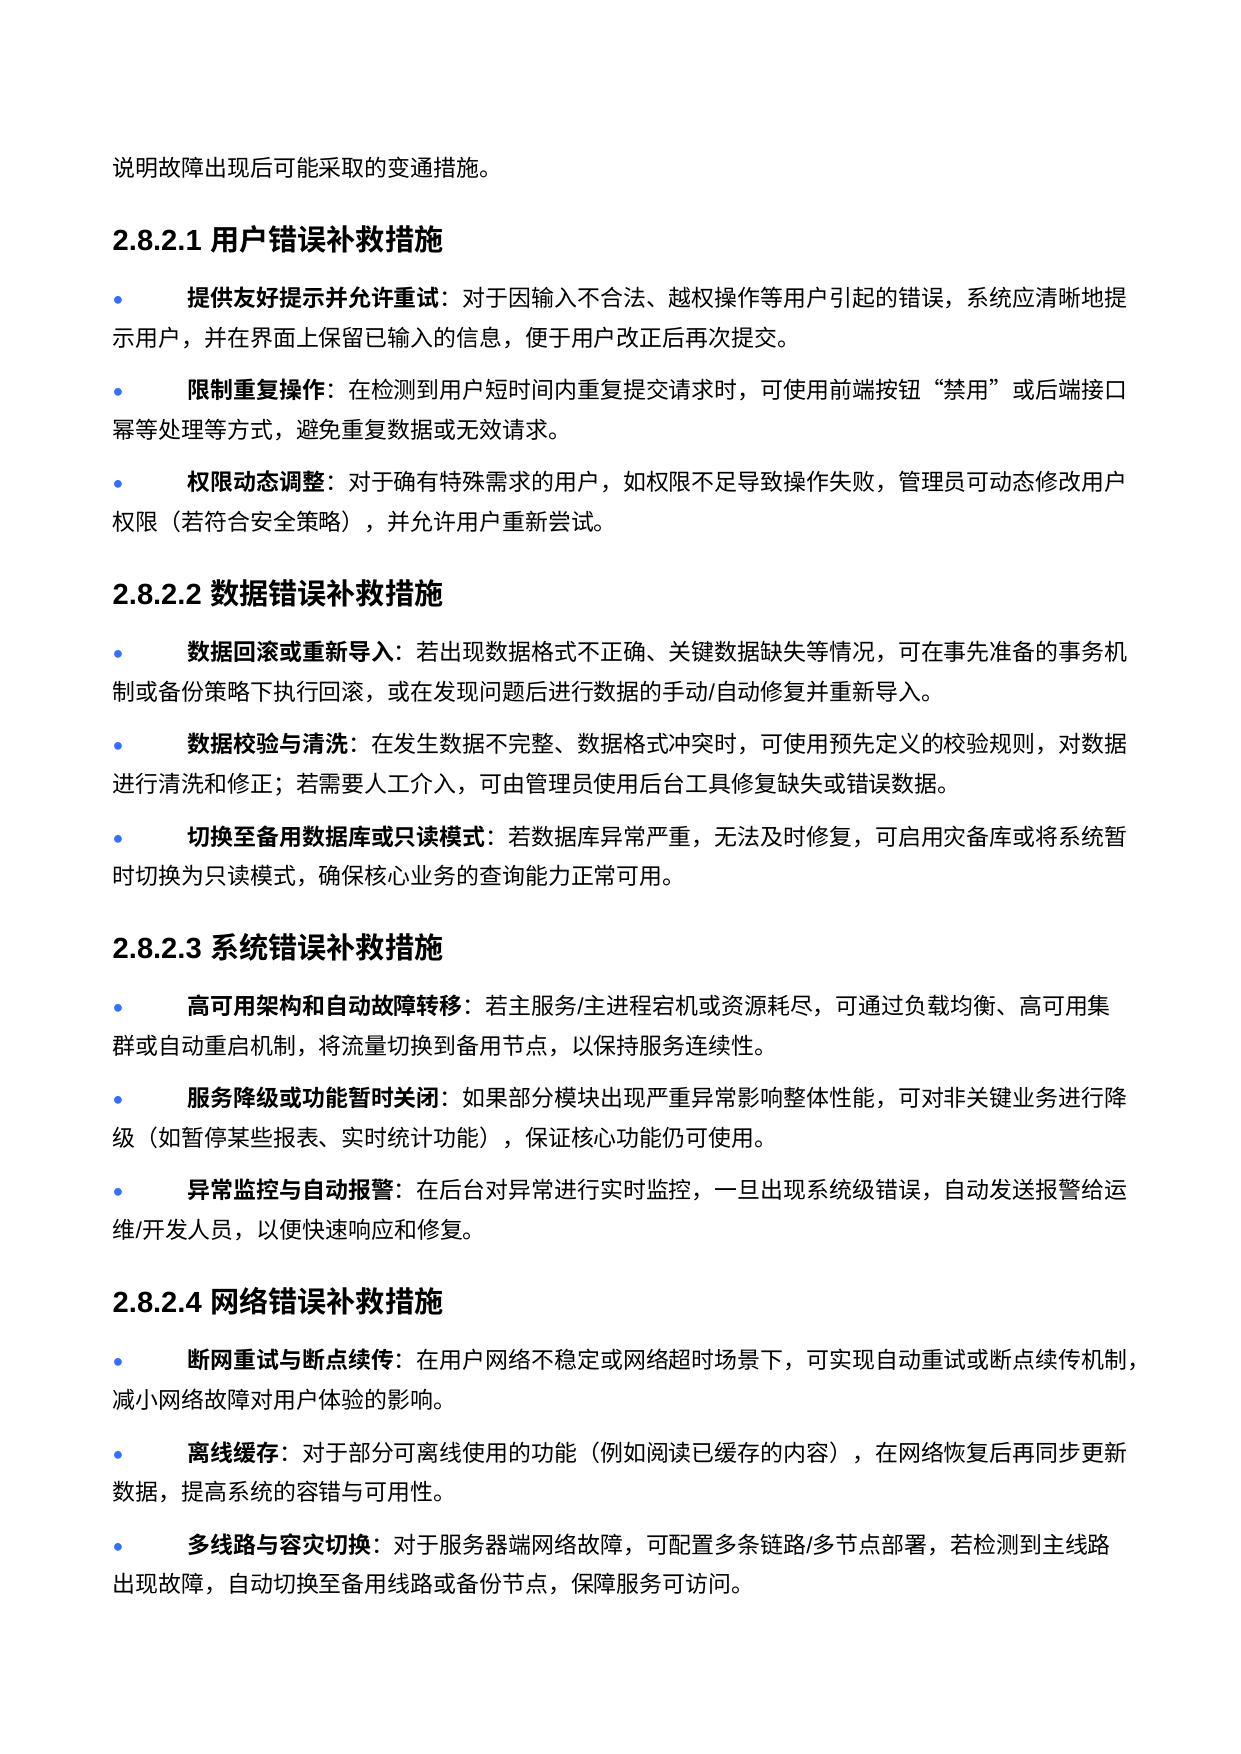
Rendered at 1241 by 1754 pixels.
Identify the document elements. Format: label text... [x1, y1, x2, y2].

list 高可用架构和自动故障转移：若主服务/主进程宕机或资源耗尽，可通过负载均衡、高可用集群或自动重启机制，将流量切换到备用节点，以保持服务连续性。 [112, 988, 1128, 1061]
text 2.8.2.1 用户错误补救措施 [112, 217, 1128, 259]
text 2.8.2.3 系统错误补救措施 [112, 925, 1128, 967]
text 2.8.2.4 网络错误补救措施 [112, 1279, 1128, 1321]
list 异常监控与自动报警：在后台对异常进行实时监控，一旦出现系统级错误，自动发送报警给运维/开发人员，以便快速响应和修复。 [112, 1172, 1128, 1245]
list 限制重复操作：在检测到用户短时间内重复提交请求时，可使用前端按钮“禁用”或后端接口幂等处理等方式，避免重复数据或无效请求。 [112, 372, 1128, 445]
list 服务降级或功能暂时关闭：如果部分模块出现严重异常影响整体性能，可对非关键业务进行降级（如暂停某些报表、实时统计功能），保证核心功能仍可使用。 [112, 1080, 1128, 1153]
list 离线缓存：对于部分可离线使用的功能（例如阅读已缓存的内容），在网络恢复后再同步更新数据，提高系统的容错与可用性。 [112, 1434, 1128, 1507]
list 多线路与容灾切换：对于服务器端网络故障，可配置多条链路/多节点部署，若检测到主线路出现故障，自动切换至备用线路或备份节点，保障服务可访问。 [112, 1526, 1128, 1599]
list 提供友好提示并允许重试：对于因输入不合法、越权操作等用户引起的错误，系统应清晰地提示用户，并在界面上保留已输入的信息，便于用户改正后再次提交。 [112, 280, 1128, 353]
text 2.8.2.2 数据错误补救措施 [112, 571, 1128, 613]
list 数据校验与清洗：在发生数据不完整、数据格式冲突时，可使用预先定义的校验规则，对数据进行清洗和修正；若需要人工介入，可由管理员使用后台工具修复缺失或错误数据。 [112, 726, 1128, 799]
list 切换至备用数据库或只读模式：若数据库异常严重，无法及时修复，可启用灾备库或将系统暂时切换为只读模式，确保核心业务的查询能力正常可用。 [112, 818, 1128, 891]
text 说明故障出现后可能采取的变通措施。 [112, 150, 1128, 183]
list 数据回滚或重新导入：若出现数据格式不正确、关键数据缺失等情况，可在事先准备的事务机制或备份策略下执行回滚，或在发现问题后进行数据的手动/自动修复并重新导入。 [112, 634, 1128, 707]
list 权限动态调整：对于确有特殊需求的用户，如权限不足导致操作失败，管理员可动态修改用户权限（若符合安全策略），并允许用户重新尝试。 [112, 464, 1128, 537]
list 断网重试与断点续传：在用户网络不稳定或网络超时场景下，可实现自动重试或断点续传机制，减小网络故障对用户体验的影响。 [112, 1342, 1128, 1415]
